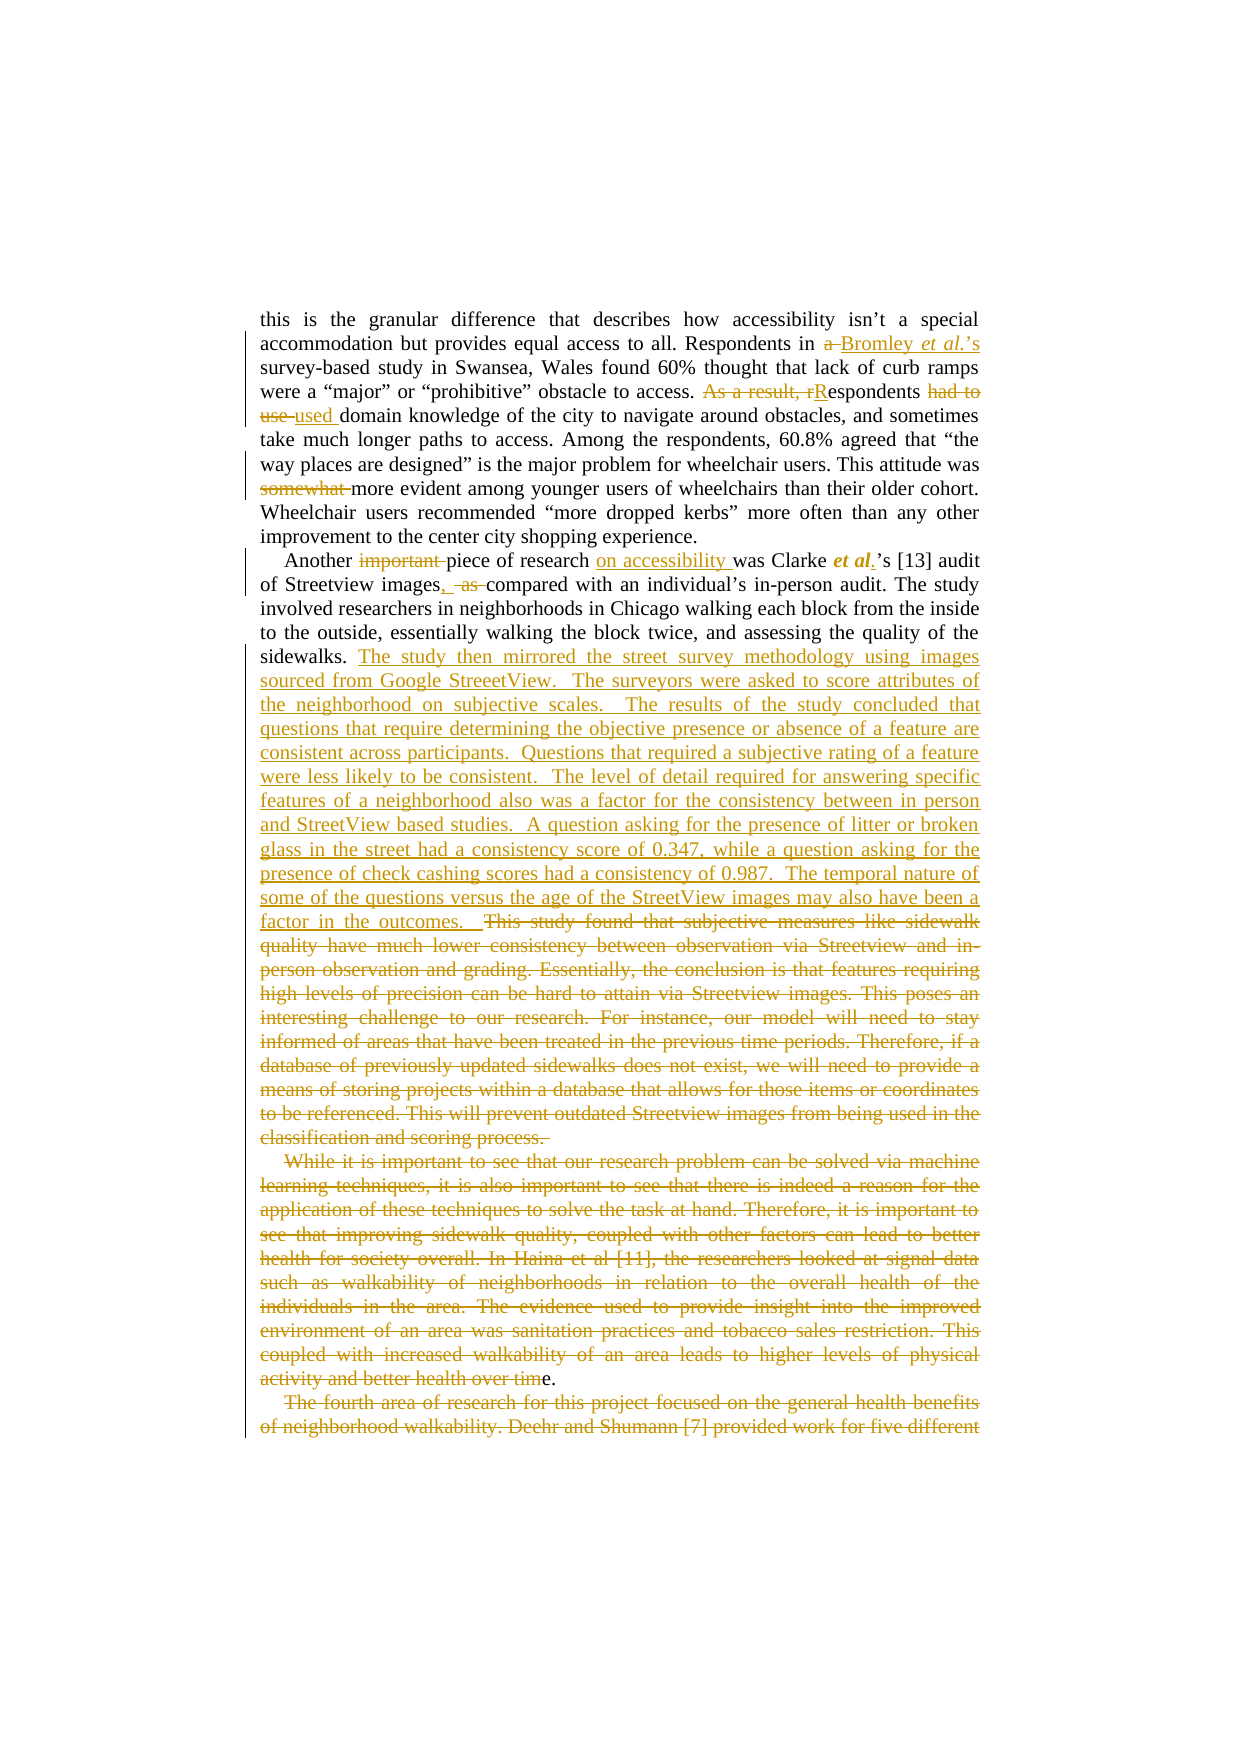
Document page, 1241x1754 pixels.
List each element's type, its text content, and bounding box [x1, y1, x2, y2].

text e. [260, 1308, 980, 1331]
text Another piece of research was Clarke et al’s [13] audit of Streetview imagescompared with an individual’s in-person audit. The study involved researchers in neighborhoods in Chicago walking each block from the inside to the outside, essentially walking the block twice, and assessing the quality of the sidewalks. [260, 548, 980, 689]
text e. [260, 1284, 980, 1306]
text Another piece of research was Clarke et al’s [13] audit of Streetview imagescompared with an individual’s in-person audit. The study involved researchers in neighborhoods in Chicago walking each block from the inside to the outside, essentially walking the block twice, and assessing the quality of the sidewalks. [260, 907, 980, 946]
text e. [260, 1236, 980, 1283]
text e. [260, 1356, 980, 1390]
text e. [260, 1332, 980, 1355]
text Another piece of research was Clarke et al’s [13] audit of Streetview imagescompared with an individual’s in-person audit. The study involved researchers in neighborhoods in Chicago walking each block from the inside to the outside, essentially walking the block twice, and assessing the quality of the sidewalks. [260, 1115, 980, 1149]
text e. [260, 1149, 980, 1186]
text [260, 307, 980, 548]
text e. [260, 1188, 980, 1234]
